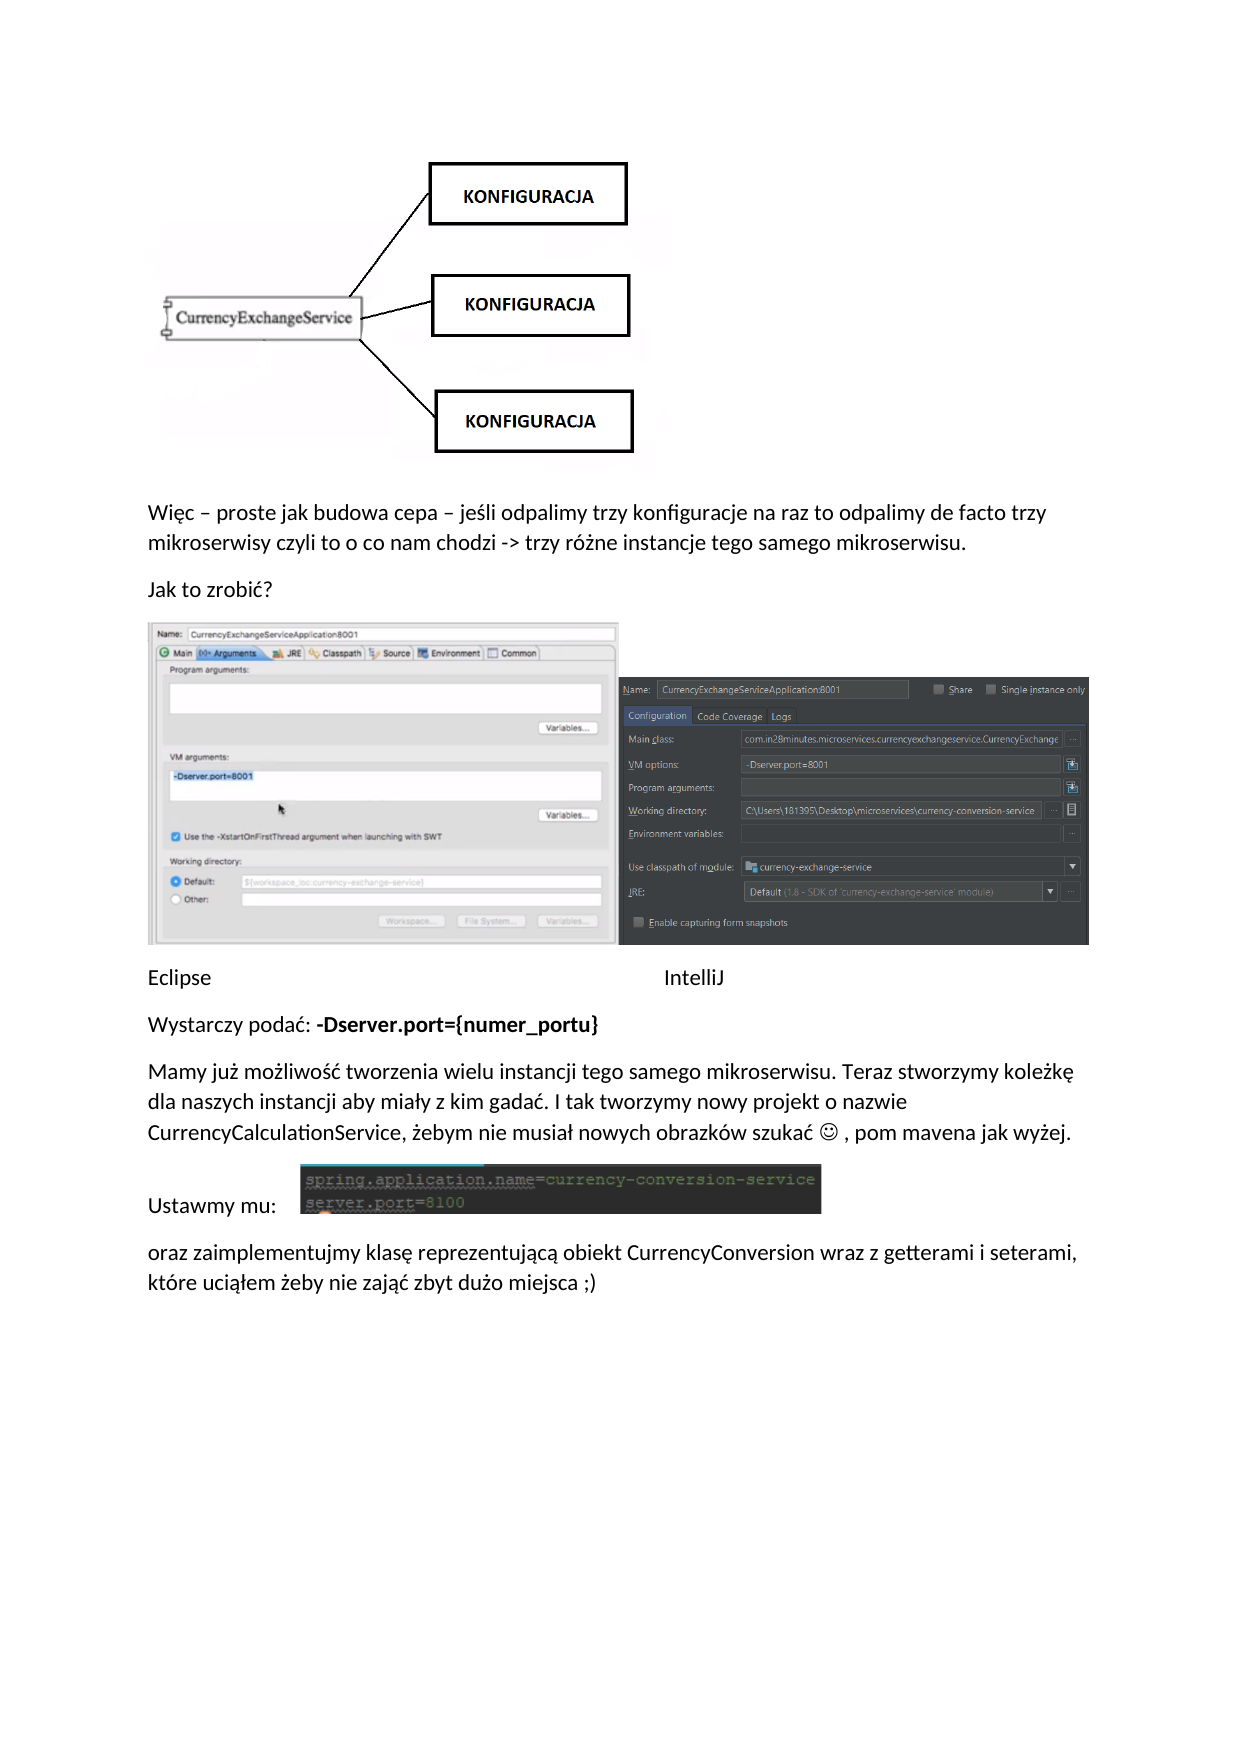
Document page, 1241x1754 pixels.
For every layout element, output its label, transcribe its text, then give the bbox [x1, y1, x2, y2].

text Więc – proste jak budowa cepa – jeśli odpalimy trzy konfiguracje na raz to odpalimy de facto trzy mikroserwisy czyli to o co nam chodzi -> trzy różne instancje tego samego mikroserwisu. [148, 498, 1093, 556]
text Jak to zrobić? [148, 575, 1093, 603]
text Eclipse IntelliJ [148, 963, 1093, 992]
text Wystarczy podać: -Dserver.port={numer_portu} [148, 1010, 1093, 1038]
picture [147, 622, 1089, 945]
text oraz zaimplementujmy klasę reprezentującą obiekt CurrencyConversion wraz z getterami i seterami, które uciąłem żeby nie zająć zbyt dużo miejsca ;) [148, 1238, 1093, 1296]
picture [147, 147, 667, 480]
picture [300, 1164, 822, 1214]
text Mamy już możliwość tworzenia wielu instancji tego samego mikroserwisu. Teraz stworzymy koleżkę dla naszych instancji aby miały z kim gadać. I tak tworzymy nowy projekt o nazwie CurrencyCalculationService, żebym nie musiał nowych obrazków szukać , pom mavena jak wyżej. [148, 1057, 1093, 1146]
